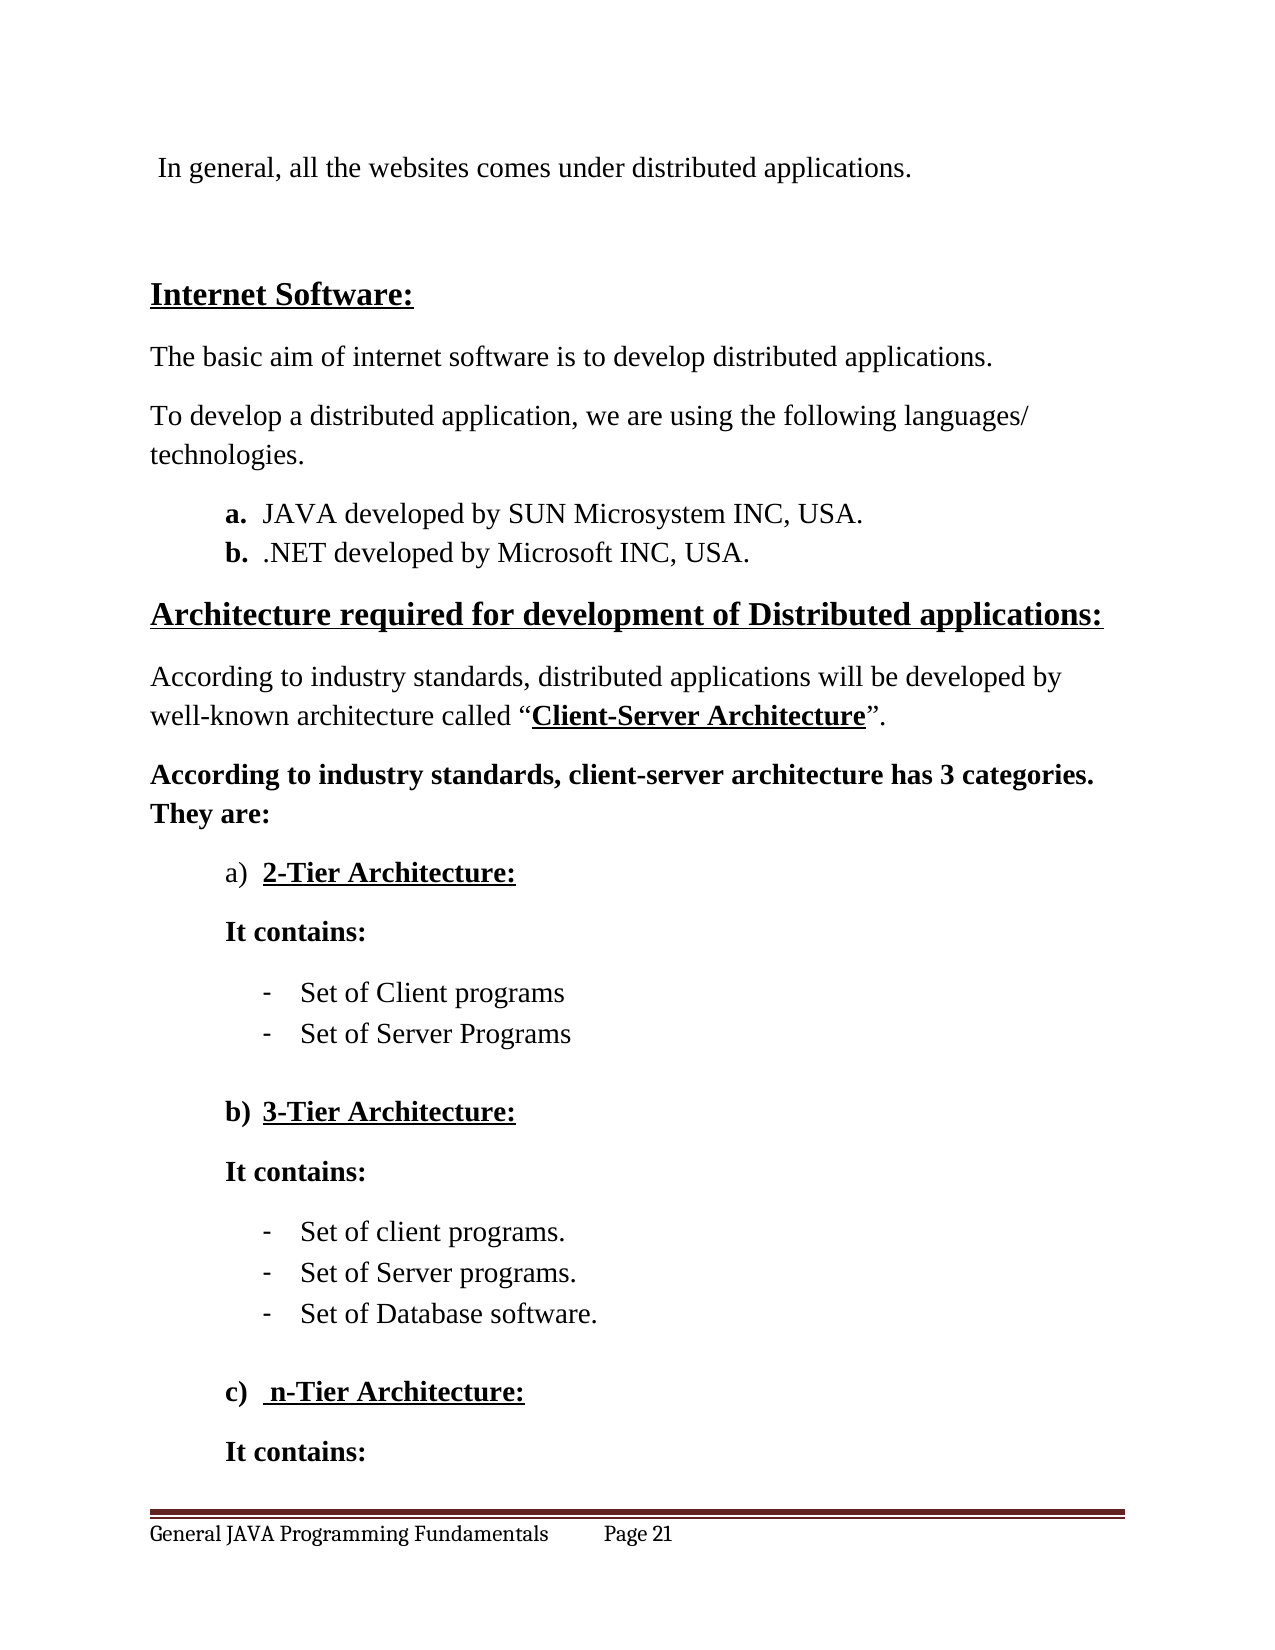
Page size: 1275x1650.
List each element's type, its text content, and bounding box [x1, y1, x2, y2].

list .NET developed by Microsoft INC, USA. [225, 535, 1125, 568]
text In general, all the websites comes under distributed applications. [150, 150, 1125, 183]
text It contains: [225, 1154, 1125, 1187]
list Set of Server Programs [262, 1015, 1125, 1050]
text It contains: [225, 1434, 1125, 1467]
list Set of Server programs. [262, 1254, 1125, 1289]
list JAVA developed by SUN Microsystem INC, USA. [225, 496, 1125, 530]
list Set of client programs. [262, 1213, 1125, 1249]
list 3-Tier Architecture: [225, 1094, 1125, 1128]
text Architecture required for development of Distributed applications: [150, 594, 1125, 633]
text According to industry standards, distributed applications will be developed by well-known architecture called “Client-Server Architecture”. [150, 659, 1125, 731]
list 2-Tier Architecture: [225, 855, 1125, 889]
text According to industry standards, client-server architecture has 3 categories. They are: [150, 757, 1125, 829]
text Internet Software: [150, 274, 1125, 313]
text To develop a distributed application, we are using the following languages/ technologies. [150, 398, 1125, 471]
list n-Tier Architecture: [225, 1374, 1125, 1408]
list Set of Client programs [262, 974, 1125, 1009]
text The basic aim of internet software is to develop distributed applications. [150, 339, 1125, 373]
list Set of Database software. [262, 1295, 1125, 1331]
text It contains: [225, 914, 1125, 948]
